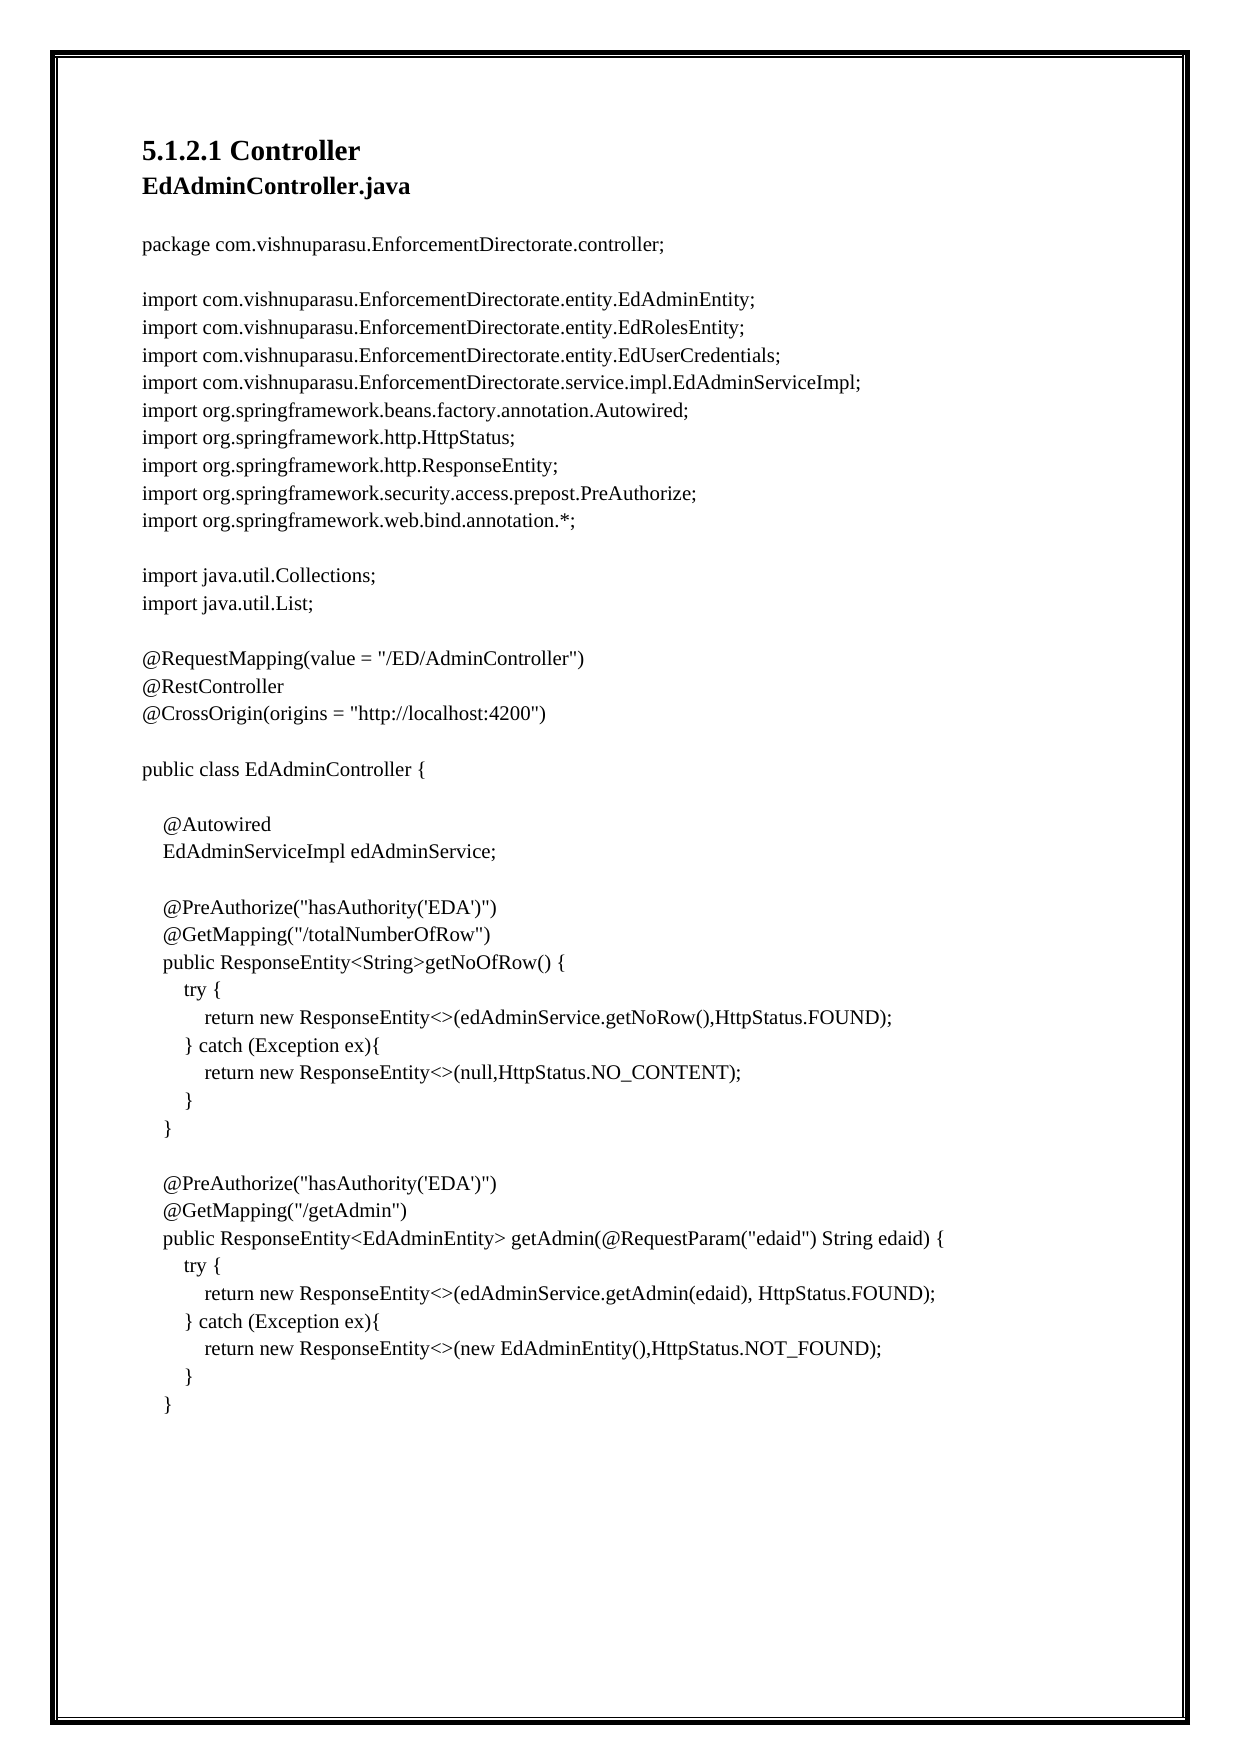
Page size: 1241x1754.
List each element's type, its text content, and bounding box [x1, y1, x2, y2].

text import org.springframework.http.ResponseEntity; [142, 453, 1157, 477]
text } [142, 1088, 1157, 1112]
text import com.vishnuparasu.EnforcementDirectorate.entity.EdRolesEntity; [142, 315, 1157, 339]
text import java.util.List; [142, 591, 1157, 615]
text import java.util.Collections; [142, 563, 1157, 587]
text } [142, 1364, 1157, 1388]
text } catch (Exception ex){ [142, 1309, 1157, 1333]
text try { [142, 1253, 1157, 1277]
text return new ResponseEntity<>(edAdminService.getAdmin(edaid), HttpStatus.FOUND); [142, 1281, 1157, 1305]
text @Autowired [142, 812, 1157, 836]
text public ResponseEntity<EdAdminEntity> getAdmin(@RequestParam("edaid") String edaid) { [142, 1226, 1157, 1250]
text @CrossOrigin(origins = "http://localhost:4200") [142, 701, 1157, 725]
text @GetMapping("/totalNumberOfRow") [142, 922, 1157, 946]
text return new ResponseEntity<>(edAdminService.getNoRow(),HttpStatus.FOUND); [142, 1005, 1157, 1029]
text import org.springframework.web.bind.annotation.*; [142, 508, 1157, 532]
text } [142, 1115, 1157, 1139]
text public class EdAdminController { [142, 757, 1157, 781]
text @PreAuthorize("hasAuthority('EDA')") [142, 894, 1157, 919]
text import org.springframework.http.HttpStatus; [142, 425, 1157, 449]
text try { [142, 977, 1157, 1001]
text @PreAuthorize("hasAuthority('EDA')") [142, 1171, 1157, 1195]
text return new ResponseEntity<>(new EdAdminEntity(),HttpStatus.NOT_FOUND); [142, 1336, 1157, 1360]
text import com.vishnuparasu.EnforcementDirectorate.service.impl.EdAdminServiceImpl; [142, 370, 1157, 394]
text import org.springframework.beans.factory.annotation.Autowired; [142, 398, 1157, 422]
text package com.vishnuparasu.EnforcementDirectorate.controller; [142, 232, 1157, 256]
text import com.vishnuparasu.EnforcementDirectorate.entity.EdUserCredentials; [142, 342, 1157, 367]
text @RestController [142, 674, 1157, 698]
text public ResponseEntity<String>getNoOfRow() { [142, 950, 1157, 974]
text EdAdminController.java [142, 171, 1157, 200]
text EdAdminServiceImpl edAdminService; [142, 839, 1157, 863]
text import com.vishnuparasu.EnforcementDirectorate.entity.EdAdminEntity; [142, 287, 1157, 311]
text 5.1.2.1 Controller [142, 133, 1157, 166]
text } catch (Exception ex){ [142, 1033, 1157, 1057]
text @RequestMapping(value = "/ED/AdminController") [142, 646, 1157, 670]
text return new ResponseEntity<>(null,HttpStatus.NO_CONTENT); [142, 1060, 1157, 1084]
text @GetMapping("/getAdmin") [142, 1198, 1157, 1222]
text import org.springframework.security.access.prepost.PreAuthorize; [142, 481, 1157, 504]
text } [142, 1391, 1157, 1416]
